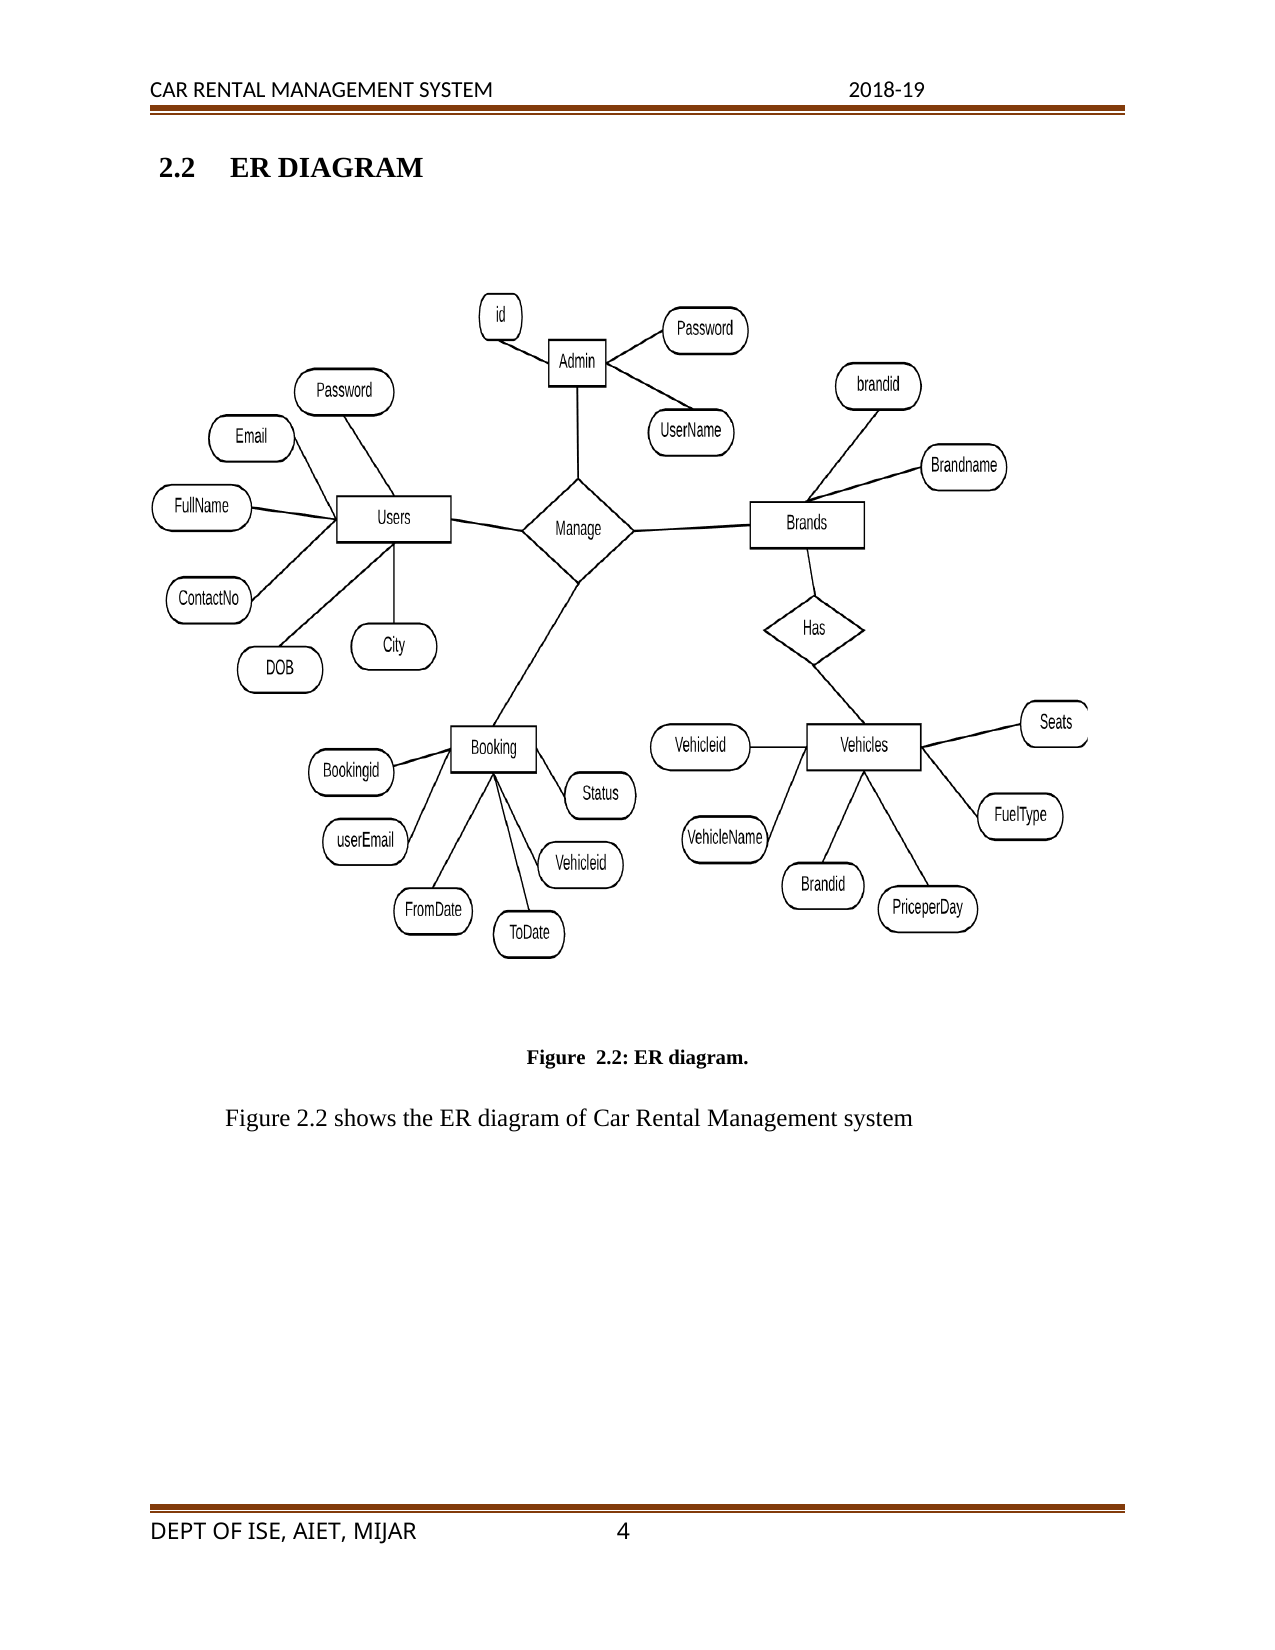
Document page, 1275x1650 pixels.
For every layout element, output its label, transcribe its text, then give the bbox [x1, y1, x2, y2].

table_header ER DIAGRAM [219, 150, 1149, 187]
table_header 2.2 [126, 150, 219, 187]
picture [150, 283, 1088, 977]
text Figure 2.2: ER diagram. [150, 1045, 1125, 1069]
list Figure 2.2 shows the ER diagram of Car Rental Management system [225, 1103, 1125, 1132]
